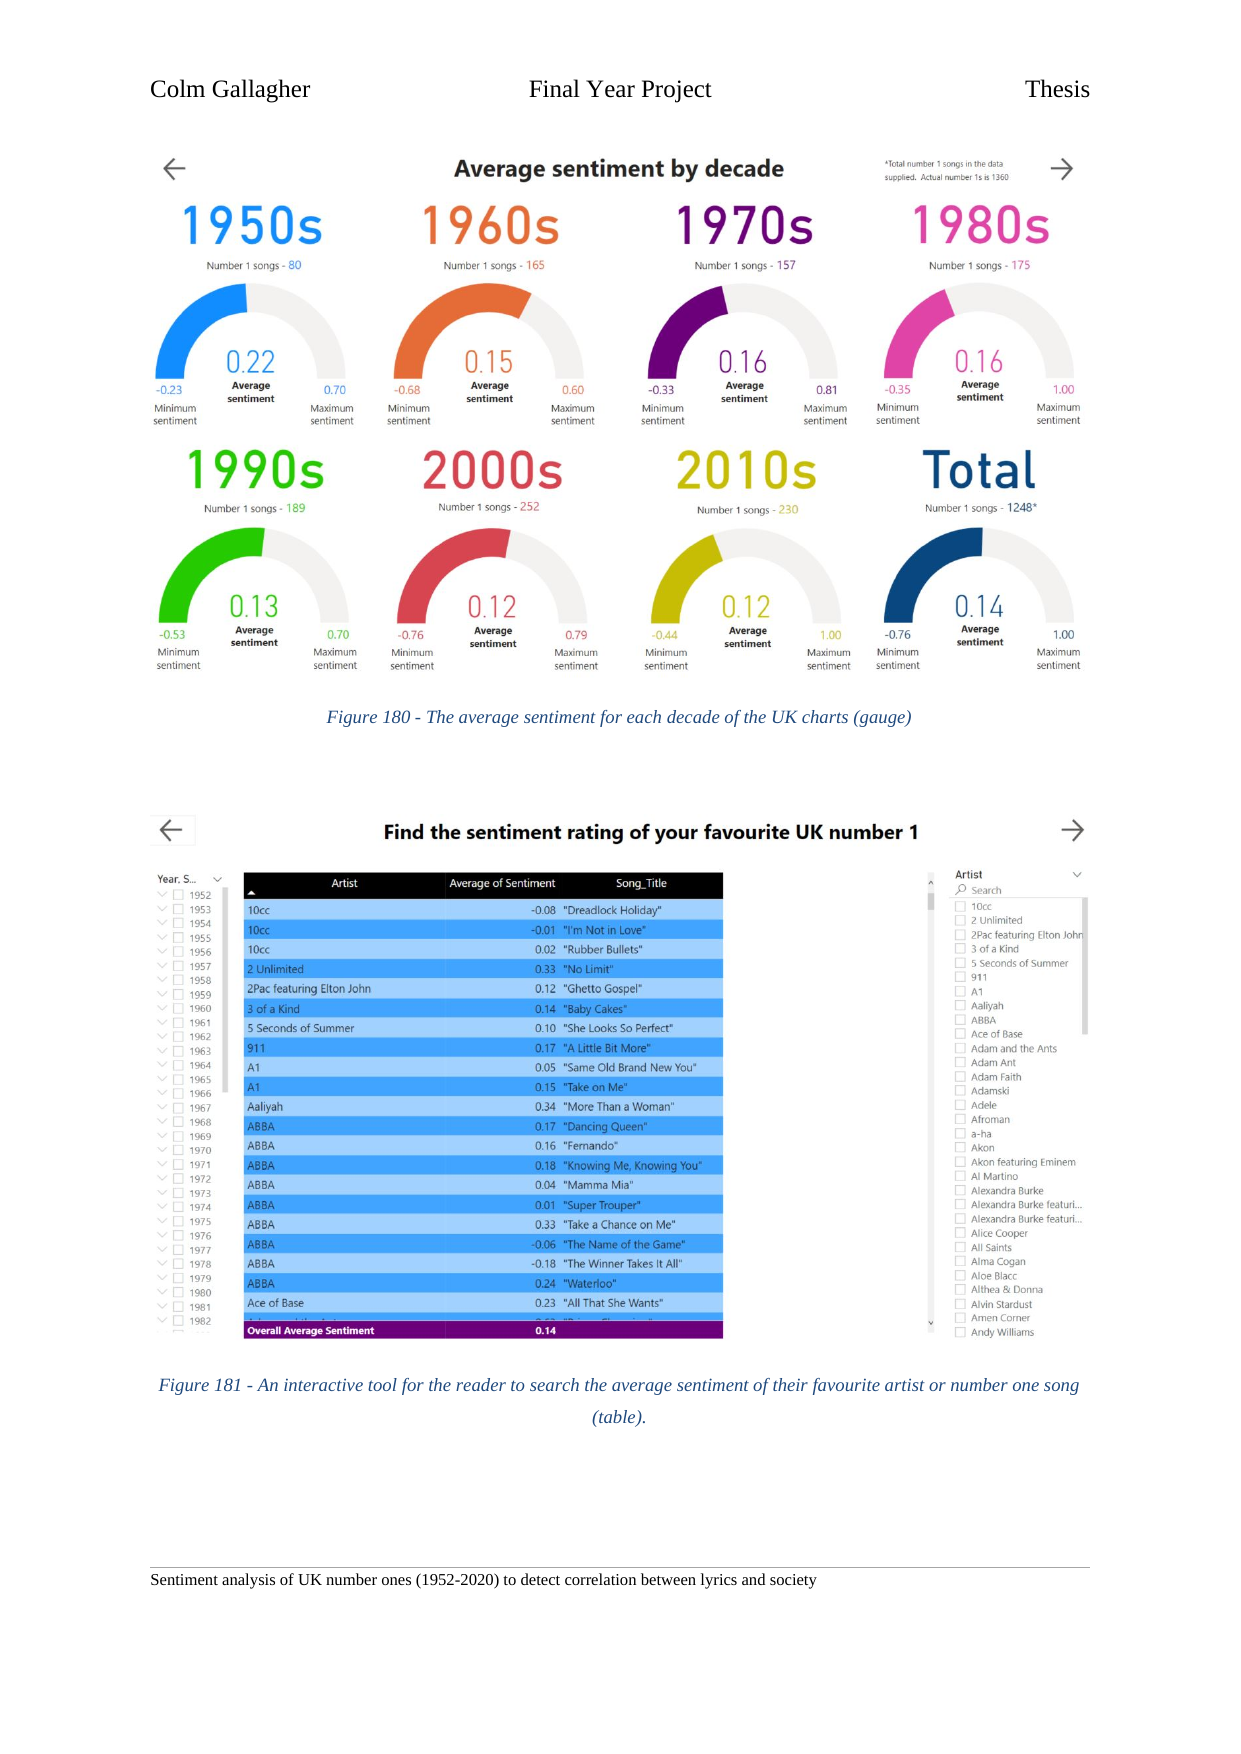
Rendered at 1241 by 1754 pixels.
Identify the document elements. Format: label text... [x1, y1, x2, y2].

picture [150, 814, 1090, 1347]
text Figure 181 - An interactive tool for the reader to search the average sentiment of their favourite artist or number one song (table). [150, 1374, 1090, 1428]
picture [150, 150, 1090, 679]
text Figure 180 - The average sentiment for each decade of the UK charts (gauge) [150, 706, 1090, 727]
